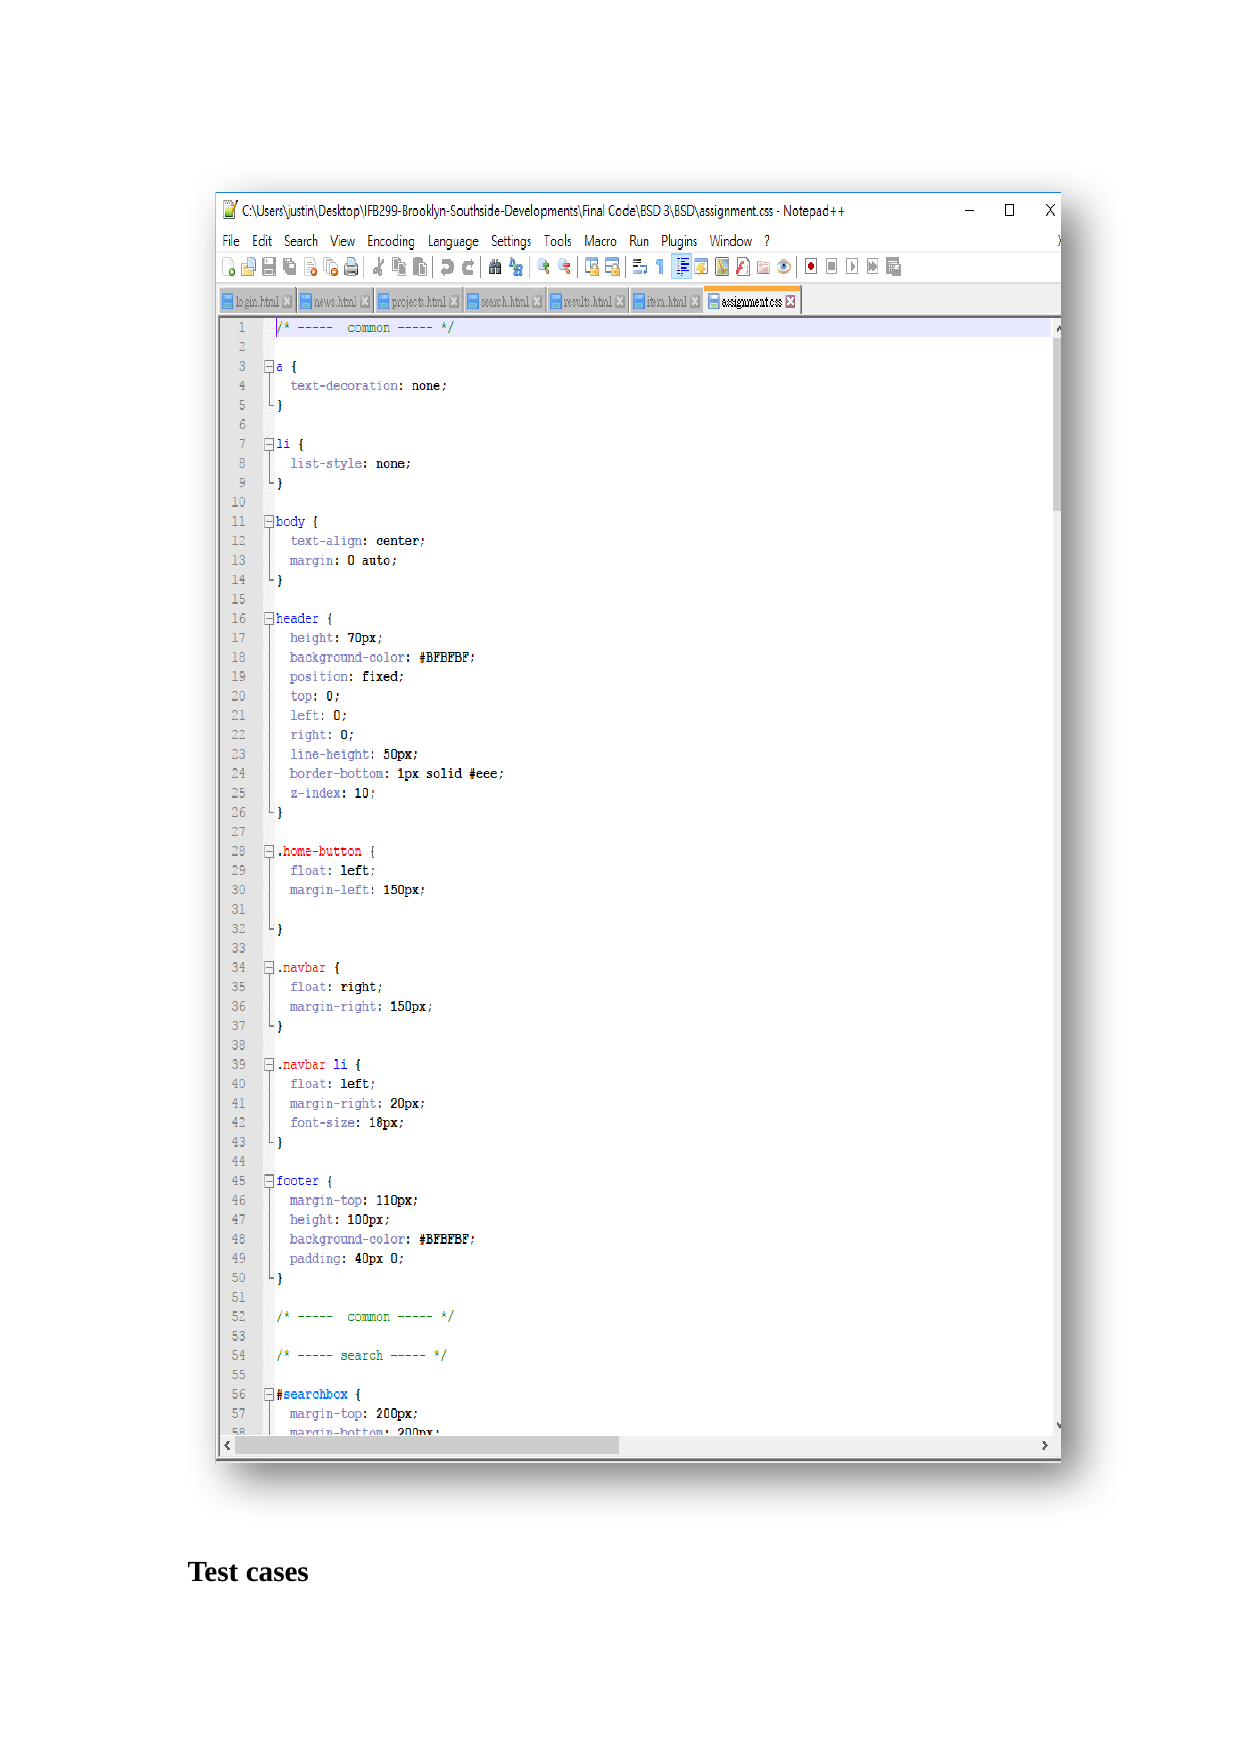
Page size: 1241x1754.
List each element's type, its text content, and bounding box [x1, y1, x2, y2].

picture [215, 192, 1061, 1463]
text Test cases [187, 1552, 1053, 1589]
